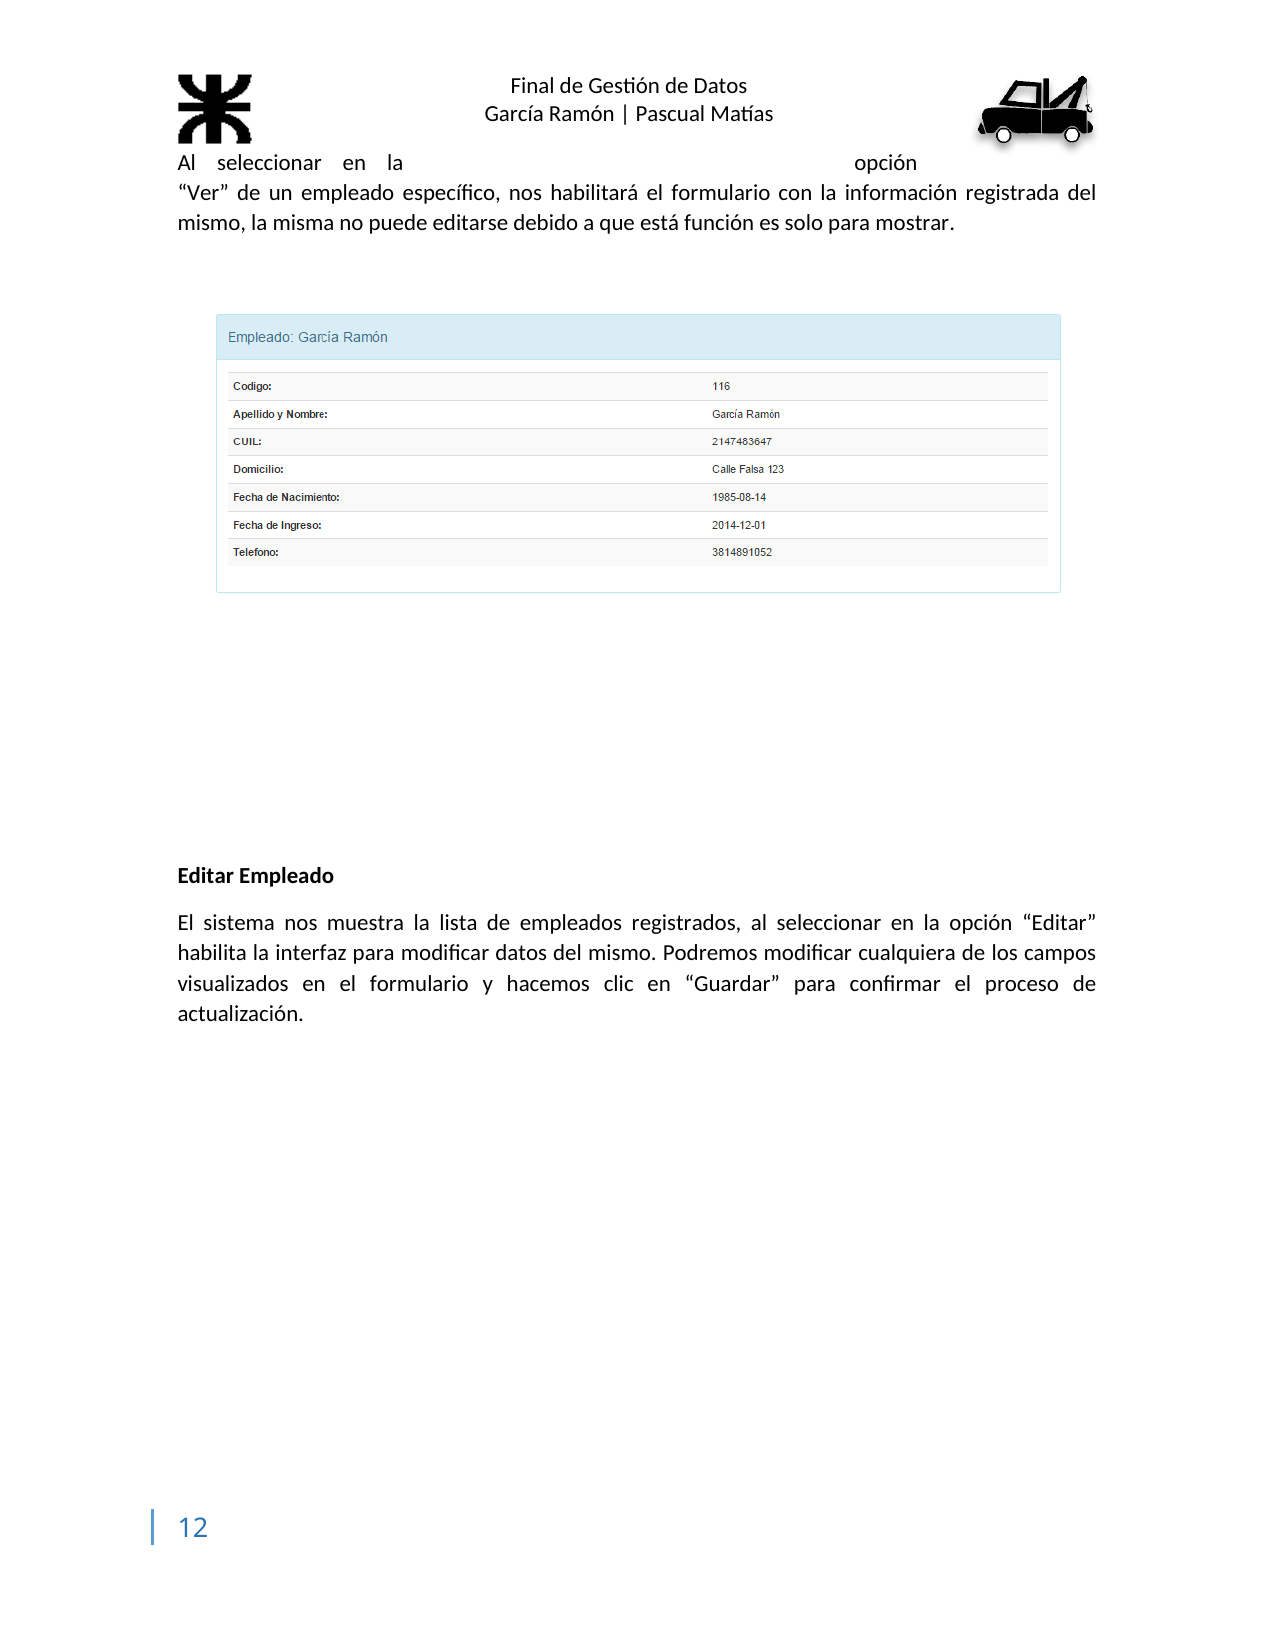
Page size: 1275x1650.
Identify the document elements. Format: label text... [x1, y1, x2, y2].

text Al seleccionar en la opción “Ver” de un empleado específico, nos habilitará el formulario con la información registrada del mismo, la misma no puede editarse debido a que está función es solo para mostrar. [177, 148, 1098, 236]
text Editar Empleado [177, 861, 1098, 889]
picture [194, 301, 1081, 609]
text El sistema nos muestra la lista de empleados registrados, al seleccionar en la opción “Editar” habilita la interfaz para modificar datos del mismo. Podremos modificar cualquiera de los campos visualizados en el formulario y hacemos clic en “Guardar” para confirmar el proceso de actualización. [177, 908, 1098, 1027]
